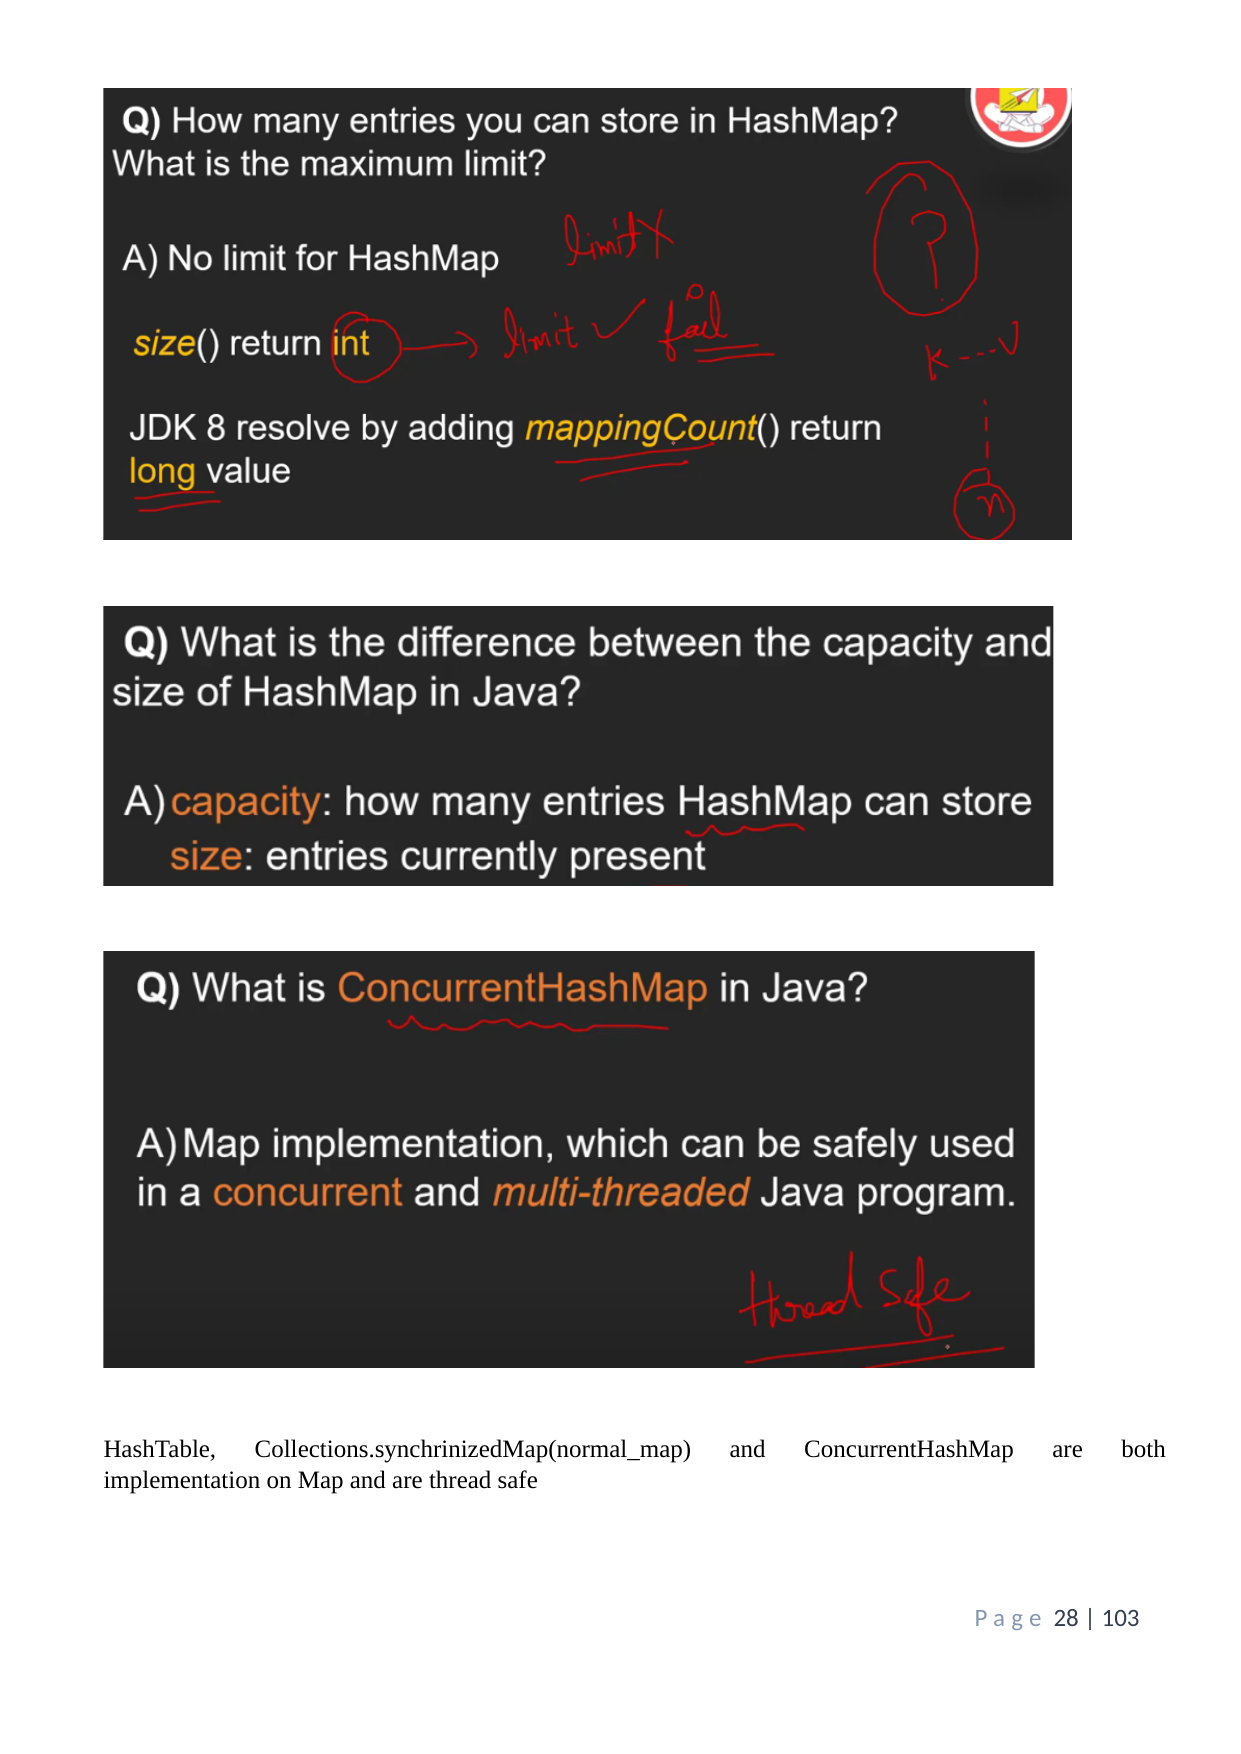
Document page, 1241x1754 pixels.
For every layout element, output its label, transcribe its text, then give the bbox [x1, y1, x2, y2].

picture [103, 951, 1035, 1368]
picture [103, 606, 1054, 886]
text HashTable, Collections.synchrinizedMap(normal_map) and ConcurrentHashMap are both implementation on Map and are thread safe [103, 1434, 1166, 1494]
picture [103, 88, 1072, 540]
